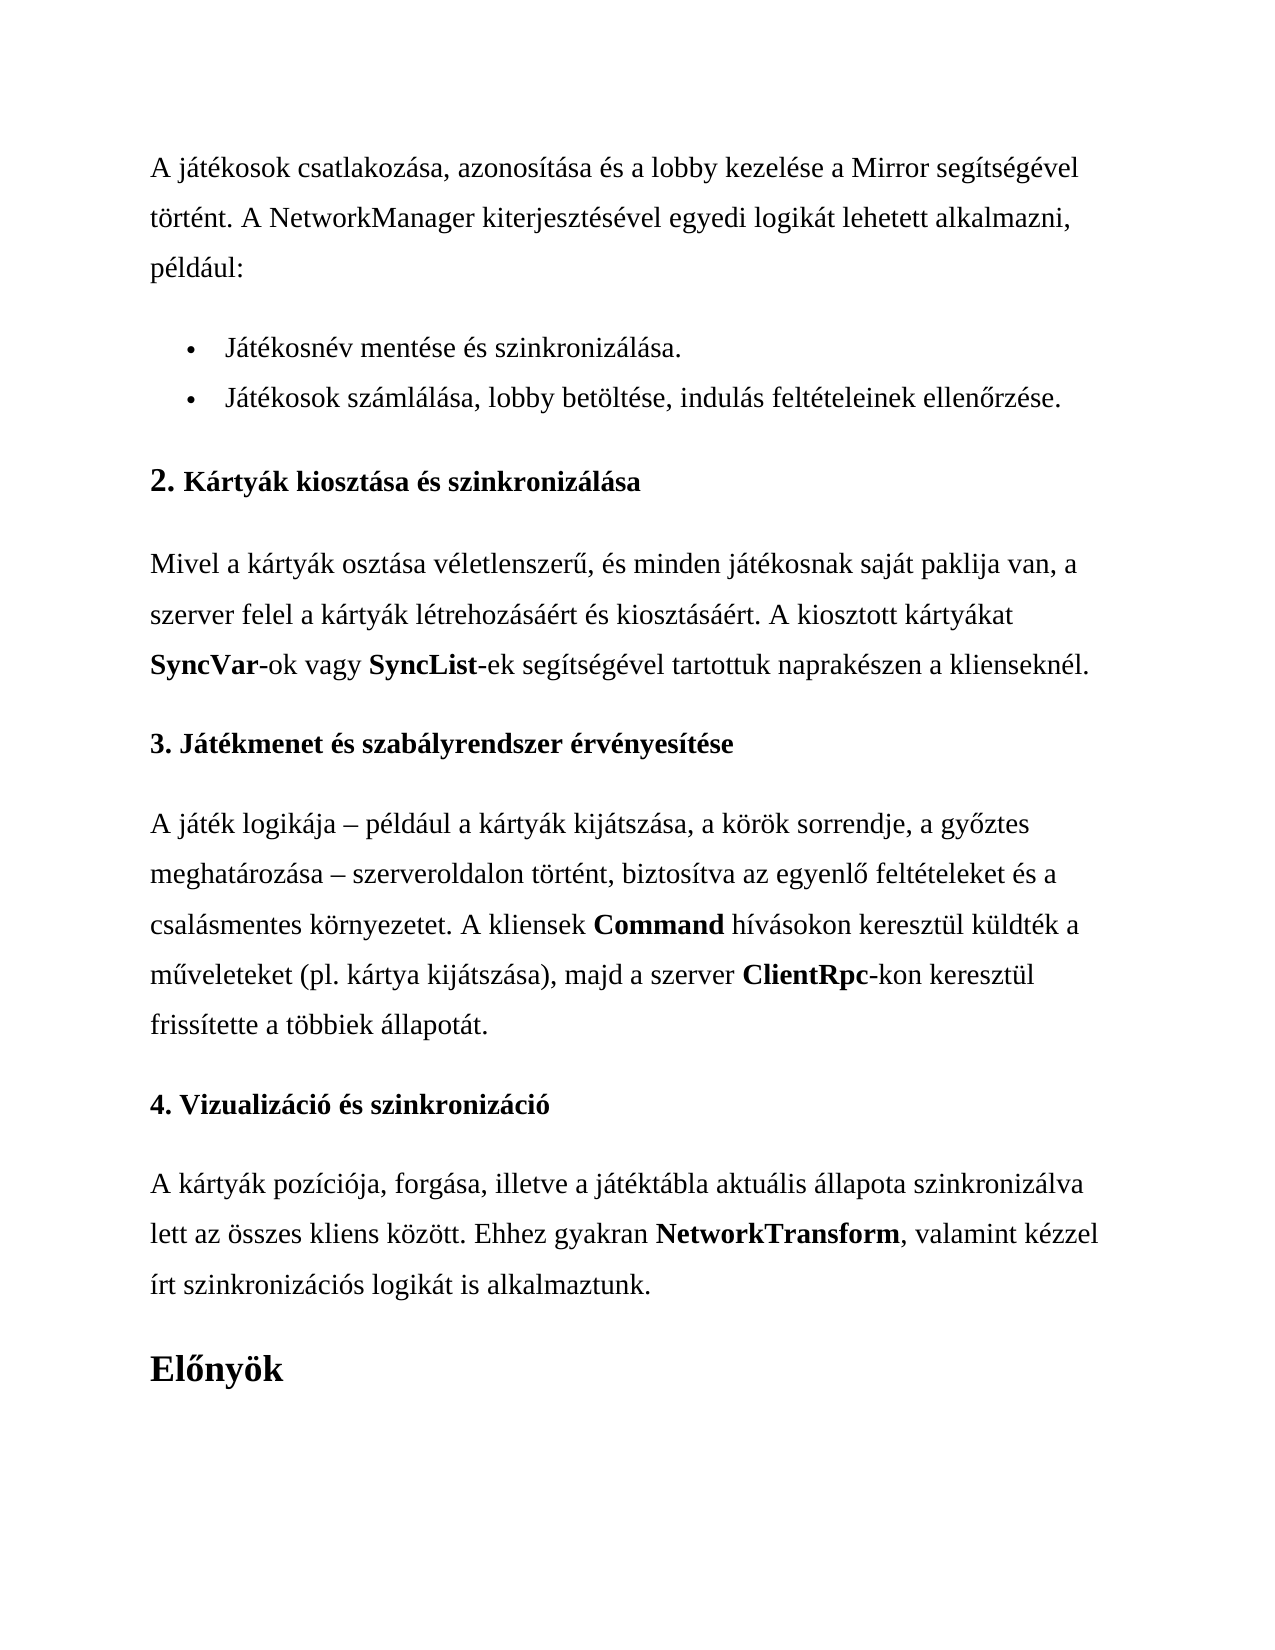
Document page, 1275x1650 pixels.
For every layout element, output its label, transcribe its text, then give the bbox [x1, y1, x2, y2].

text 4. Vizualizáció és szinkronizáció [150, 1087, 1125, 1120]
text A játékosok csatlakozása, azonosítása és a lobby kezelése a Mirror segítségével történt. A NetworkManager kiterjesztésével egyedi logikát lehetett alkalmazni, például: [150, 150, 1125, 284]
text 3. Játékmenet és szabályrendszer érvényesítése [150, 727, 1125, 760]
text A játék logikája – például a kártyák kijátszása, a körök sorrendje, a győztes meghatározása – szerveroldalon történt, biztosítva az egyenlő feltételeket és a csalásmentes környezetet. A kliensek Command hívásokon keresztül küldték a műveleteket (pl. kártya kijátszása), majd a szerver ClientRpc-kon keresztül frissítette a többiek állapotát. [150, 806, 1125, 1041]
text Előnyök [150, 1346, 1125, 1389]
text Mivel a kártyák osztása véletlenszerű, és minden játékosnak saját paklija van, a szerver felel a kártyák létrehozásáért és kiosztásáért. A kiosztott kártyákat SyncVar-ok vagy SyncList-ek segítségével tartottuk naprakészen a klienseknél. [150, 547, 1125, 681]
list Játékosok számlálása, lobby betöltése, indulás feltételeinek ellenőrzése. [187, 380, 1125, 414]
text 2. Kártyák kiosztása és szinkronizálása [150, 460, 1125, 498]
list Játékosnév mentése és szinkronizálása. [187, 330, 1125, 364]
text A kártyák pozíciója, forgása, illetve a játéktábla aktuális állapota szinkronizálva lett az összes kliens között. Ehhez gyakran NetworkTransform, valamint kézzel írt szinkronizációs logikát is alkalmaztunk. [150, 1166, 1125, 1301]
